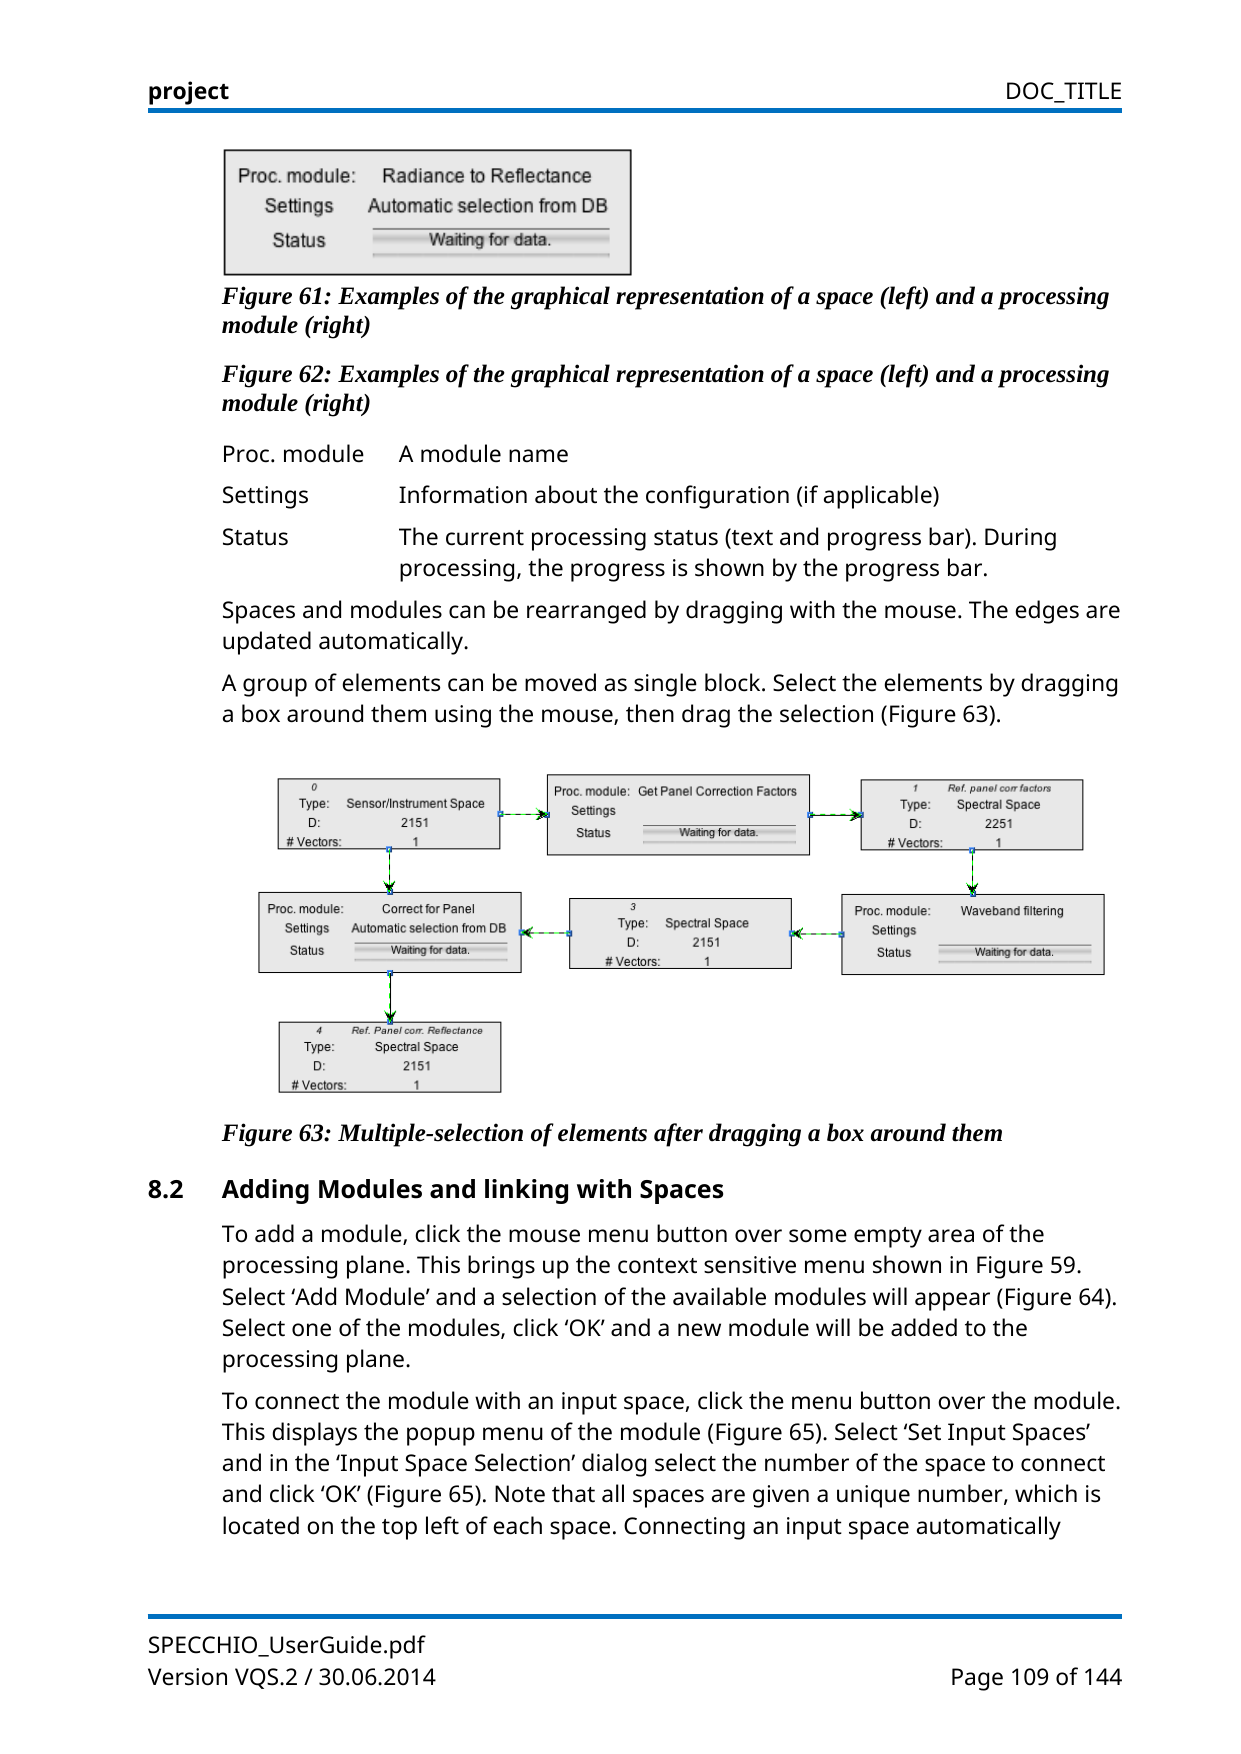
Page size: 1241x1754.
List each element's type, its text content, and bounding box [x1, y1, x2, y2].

text Figure 63: Multiple-selection of elements after dragging a box around them [222, 1118, 1122, 1146]
picture [221, 750, 1137, 1118]
text Settings Information about the configuration (if applicable) [222, 479, 1122, 511]
subtitle Adding Modules and linking with Spaces [148, 1171, 1122, 1206]
text To add a module, click the mouse menu button over some empty area of the processing plane. This brings up the context sensitive menu shown in Figure 59. Select ‘Add Module’ and a selection of the available modules will appear (Figure 64). Select one of the modules, click ‘OK’ and a new module will be added to the processing plane. [222, 1218, 1122, 1374]
text A group of elements can be moved as single block. Select the elements by dragging a box around them using the mouse, then drag the selection (Figure 63). [222, 667, 1122, 729]
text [222, 1385, 1122, 1541]
text Status The current processing status (text and progress bar). During processing, the progress is shown by the progress bar. [222, 521, 1122, 584]
text Figure 62: Examples of the graphical representation of a space (left) and a processing module (right) [222, 359, 1122, 417]
text Proc. module A module name [222, 438, 1122, 469]
text Spaces and modules can be rearranged by dragging with the mouse. The edges are updated automatically. [222, 594, 1122, 657]
picture [221, 145, 634, 282]
text Figure 61: Examples of the graphical representation of a space (left) and a processing module (right) [222, 281, 1122, 339]
